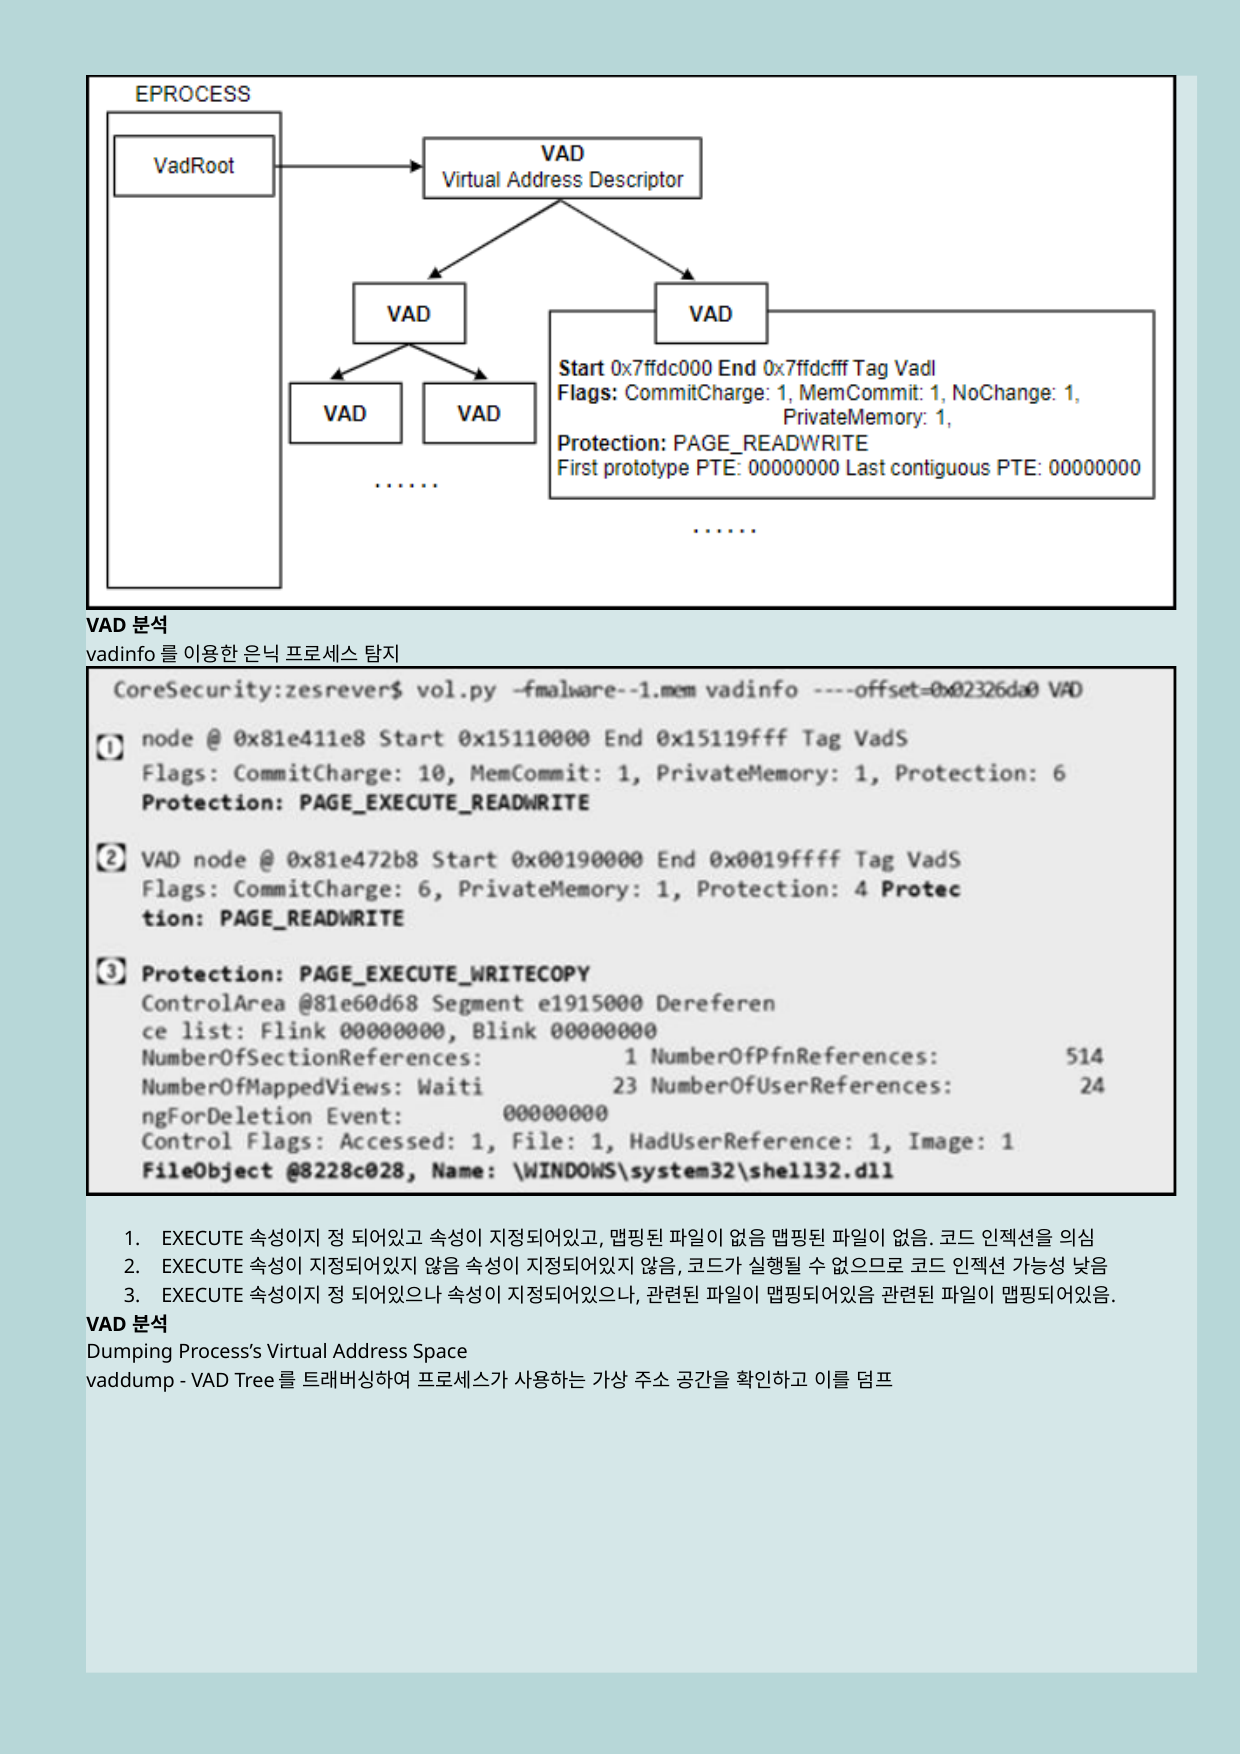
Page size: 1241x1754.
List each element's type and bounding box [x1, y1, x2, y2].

picture [86, 666, 1177, 1196]
table_cell [75, 75, 1188, 1673]
picture [86, 75, 1177, 610]
